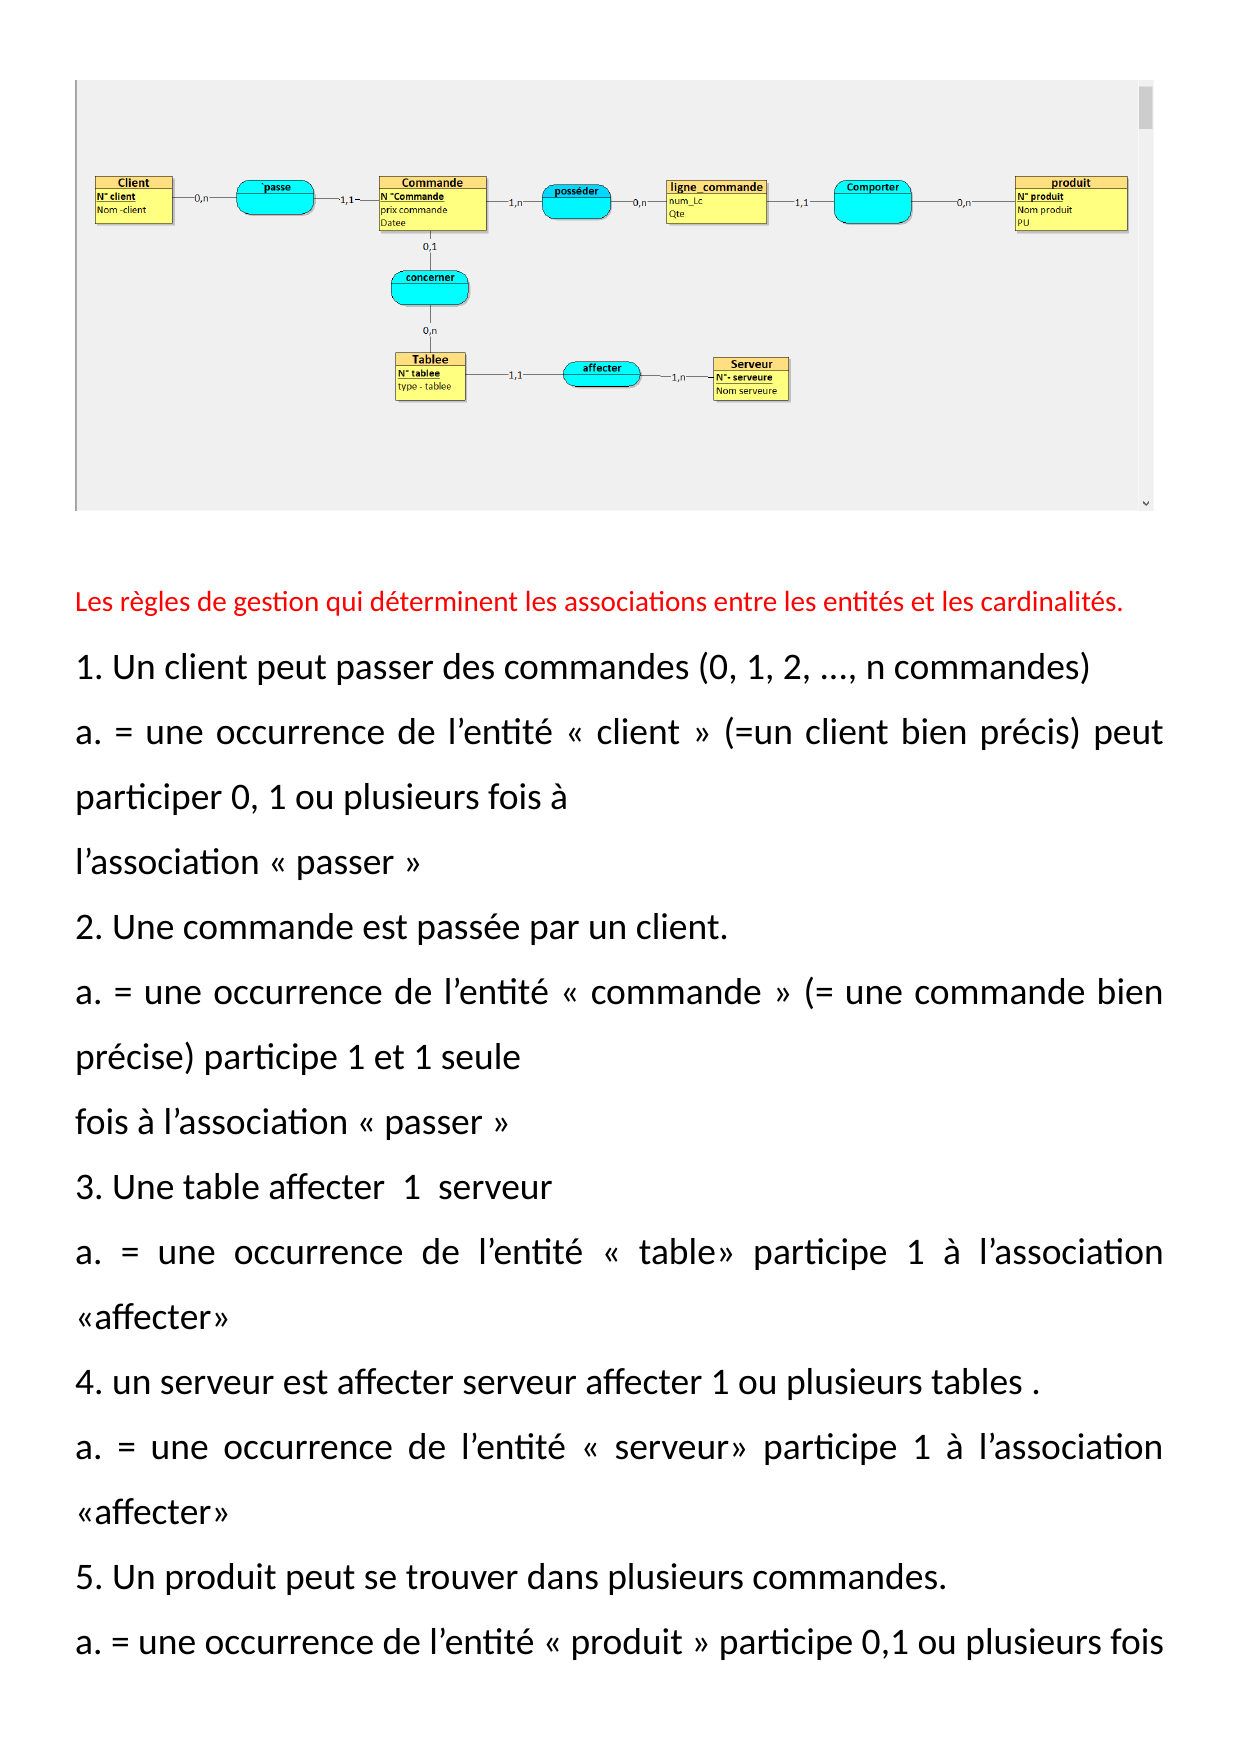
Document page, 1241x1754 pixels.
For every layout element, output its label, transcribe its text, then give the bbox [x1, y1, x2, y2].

text a. = une occurrence de l’entité « client » (=un client bien précis) peut participer 0, 1 ou plusieurs fois à [75, 698, 1165, 828]
text 5. Un produit peut se trouver dans plusieurs commandes. [75, 1543, 1165, 1608]
text a. = une occurrence de l’entité « commande » (= une commande bien précise) participe 1 et 1 seule [75, 958, 1165, 1088]
text 2. Une commande est passée par un client. [75, 893, 1165, 958]
text 1. Un client peut passer des commandes (0, 1, 2, ..., n commandes) [75, 633, 1165, 698]
text Les règles de gestion qui déterminent les associations entre les entités et les cardinalités. [75, 568, 1165, 633]
text 4. un serveur est affecter serveur affecter 1 ou plusieurs tables . [75, 1348, 1165, 1413]
text 3. Une table affecter 1 serveur [75, 1153, 1165, 1218]
text a. = une occurrence de l’entité « table» participe 1 à l’association «affecter» [75, 1218, 1165, 1348]
text l’association « passer » [75, 828, 1165, 893]
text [75, 1608, 1165, 1673]
text a. = une occurrence de l’entité « serveur» participe 1 à l’association «affecter» [75, 1413, 1165, 1543]
text fois à l’association « passer » [75, 1088, 1165, 1153]
picture [75, 80, 1154, 511]
